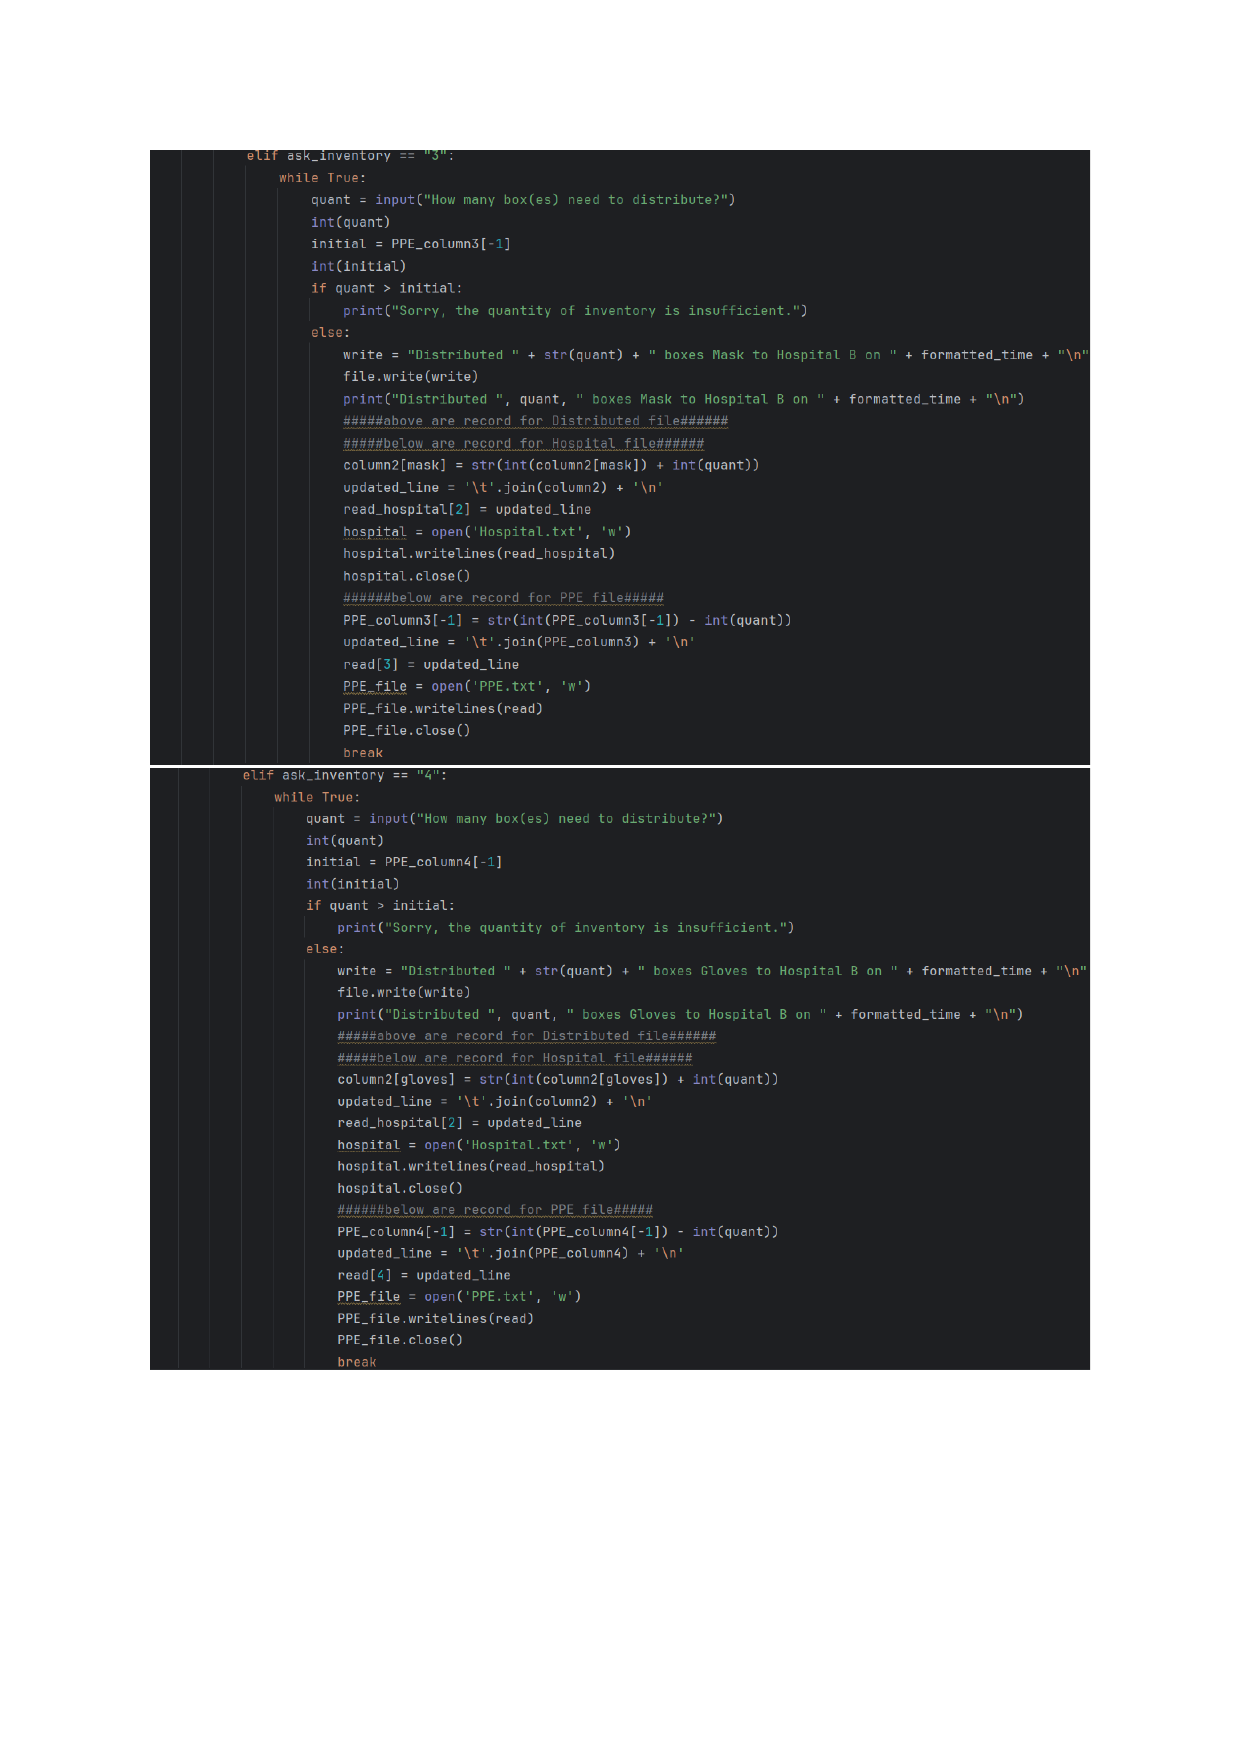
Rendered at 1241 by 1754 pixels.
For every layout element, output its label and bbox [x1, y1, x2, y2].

picture [150, 150, 1091, 765]
picture [150, 768, 1091, 1370]
